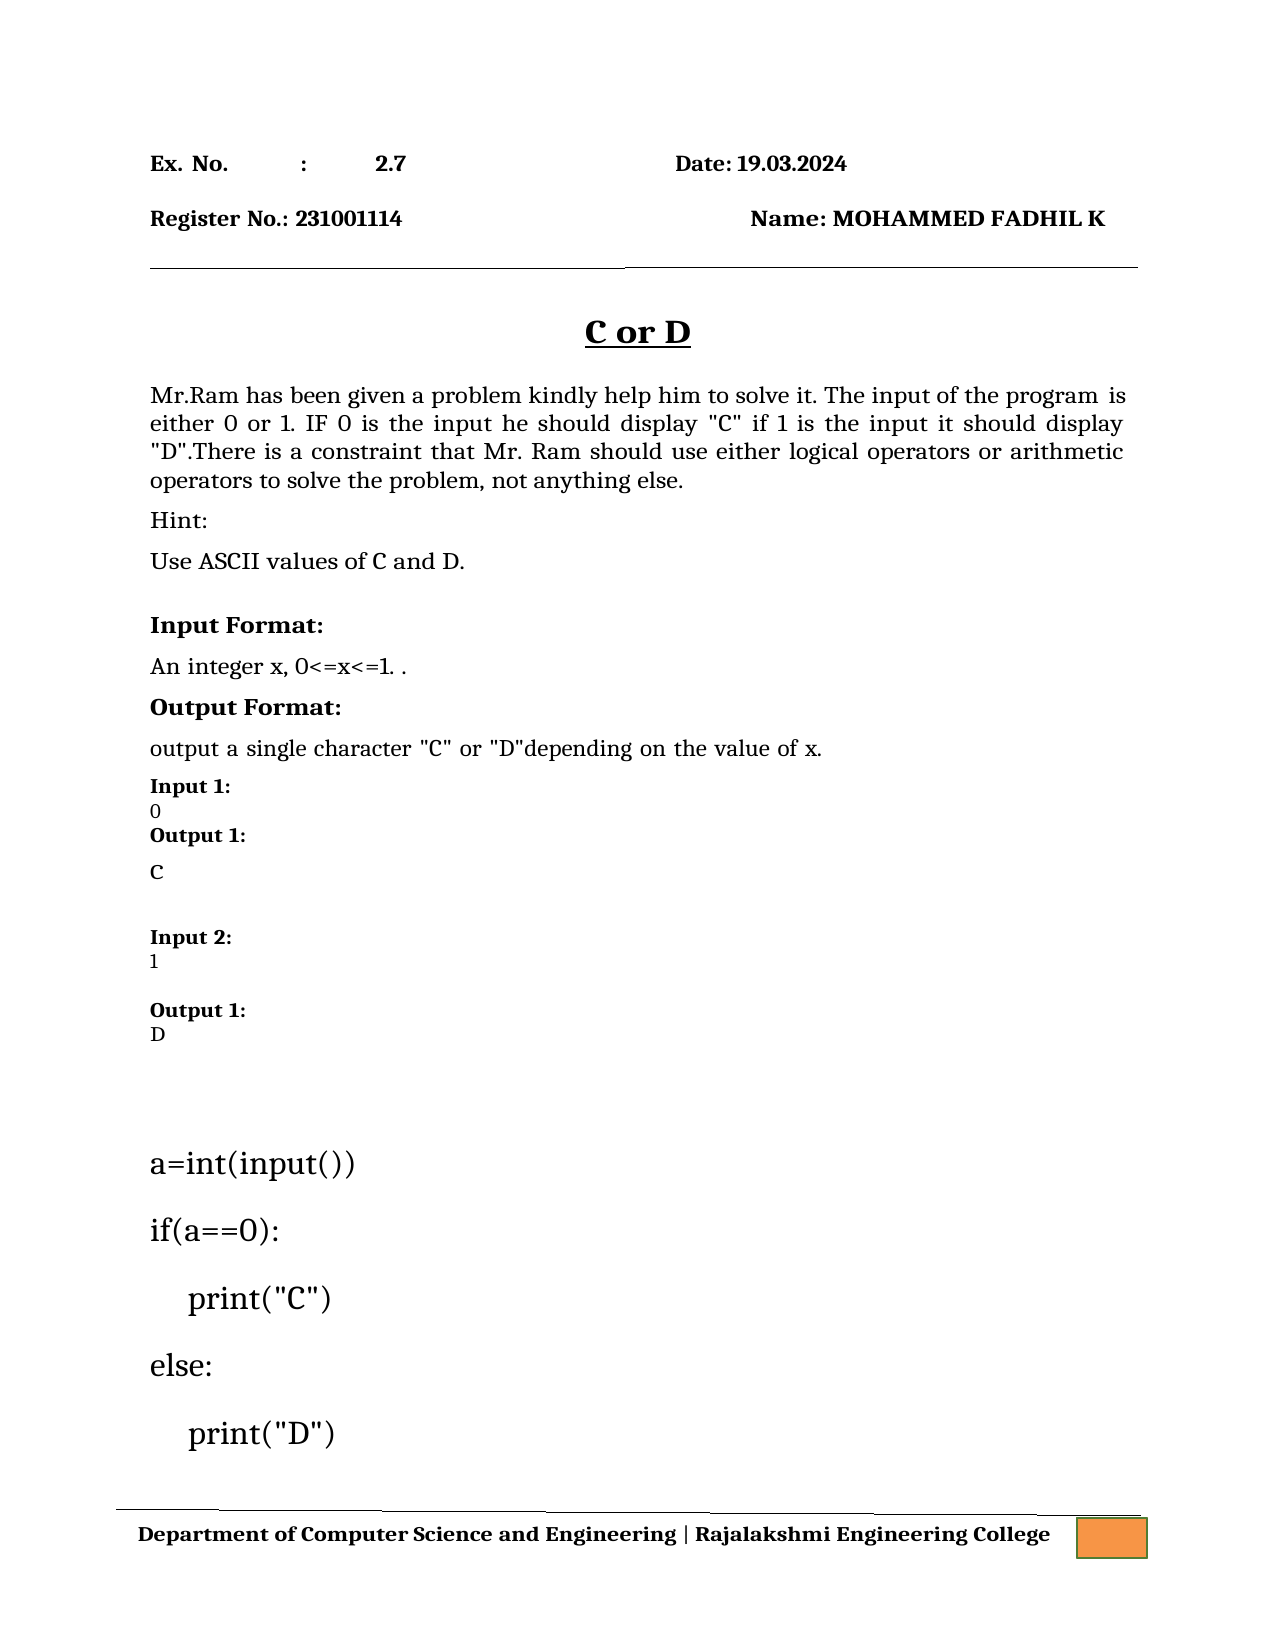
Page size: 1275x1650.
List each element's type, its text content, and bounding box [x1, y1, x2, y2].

text Output 1: [150, 824, 1219, 848]
subtitle C or D [172, 314, 1104, 352]
text An integer x, 0<=x<=1. . [150, 653, 1219, 681]
text 0 [150, 799, 1219, 823]
text Output 1: [150, 999, 1219, 1023]
text print("C") else: [150, 1279, 339, 1385]
text Use ASCII values of C and D. [150, 548, 1219, 576]
text a=int(input()) if(a==0): [150, 1144, 362, 1250]
subtitle Input Format: [150, 612, 1219, 640]
text Input 1: [150, 775, 1219, 799]
subtitle Output Format: [150, 694, 1219, 721]
text Input 2: [150, 926, 1219, 949]
text Mr.Ram has been given a problem kindly help him to solve it. The input of the program is either 0 or 1. IF 0 is the input he should display "C" if 1 is the input it should display "D".There is a constraint that Mr. Ram should use either logical operators or arithmetic operators to solve the problem, not anything else. [150, 382, 1126, 494]
text Hint: [150, 507, 1219, 535]
text C [150, 861, 1219, 884]
text Register No.: 231001114 Name: MOHAMMED FADHIL K [150, 206, 1219, 232]
text D [150, 1023, 1219, 1047]
text Ex. No. : 2.7 Date: 19.03.2024 [150, 151, 1219, 177]
text 1 [150, 949, 1219, 973]
text output a single character "C" or "D"depending on the value of x. [150, 734, 1219, 762]
text print("D") [188, 1414, 1219, 1452]
